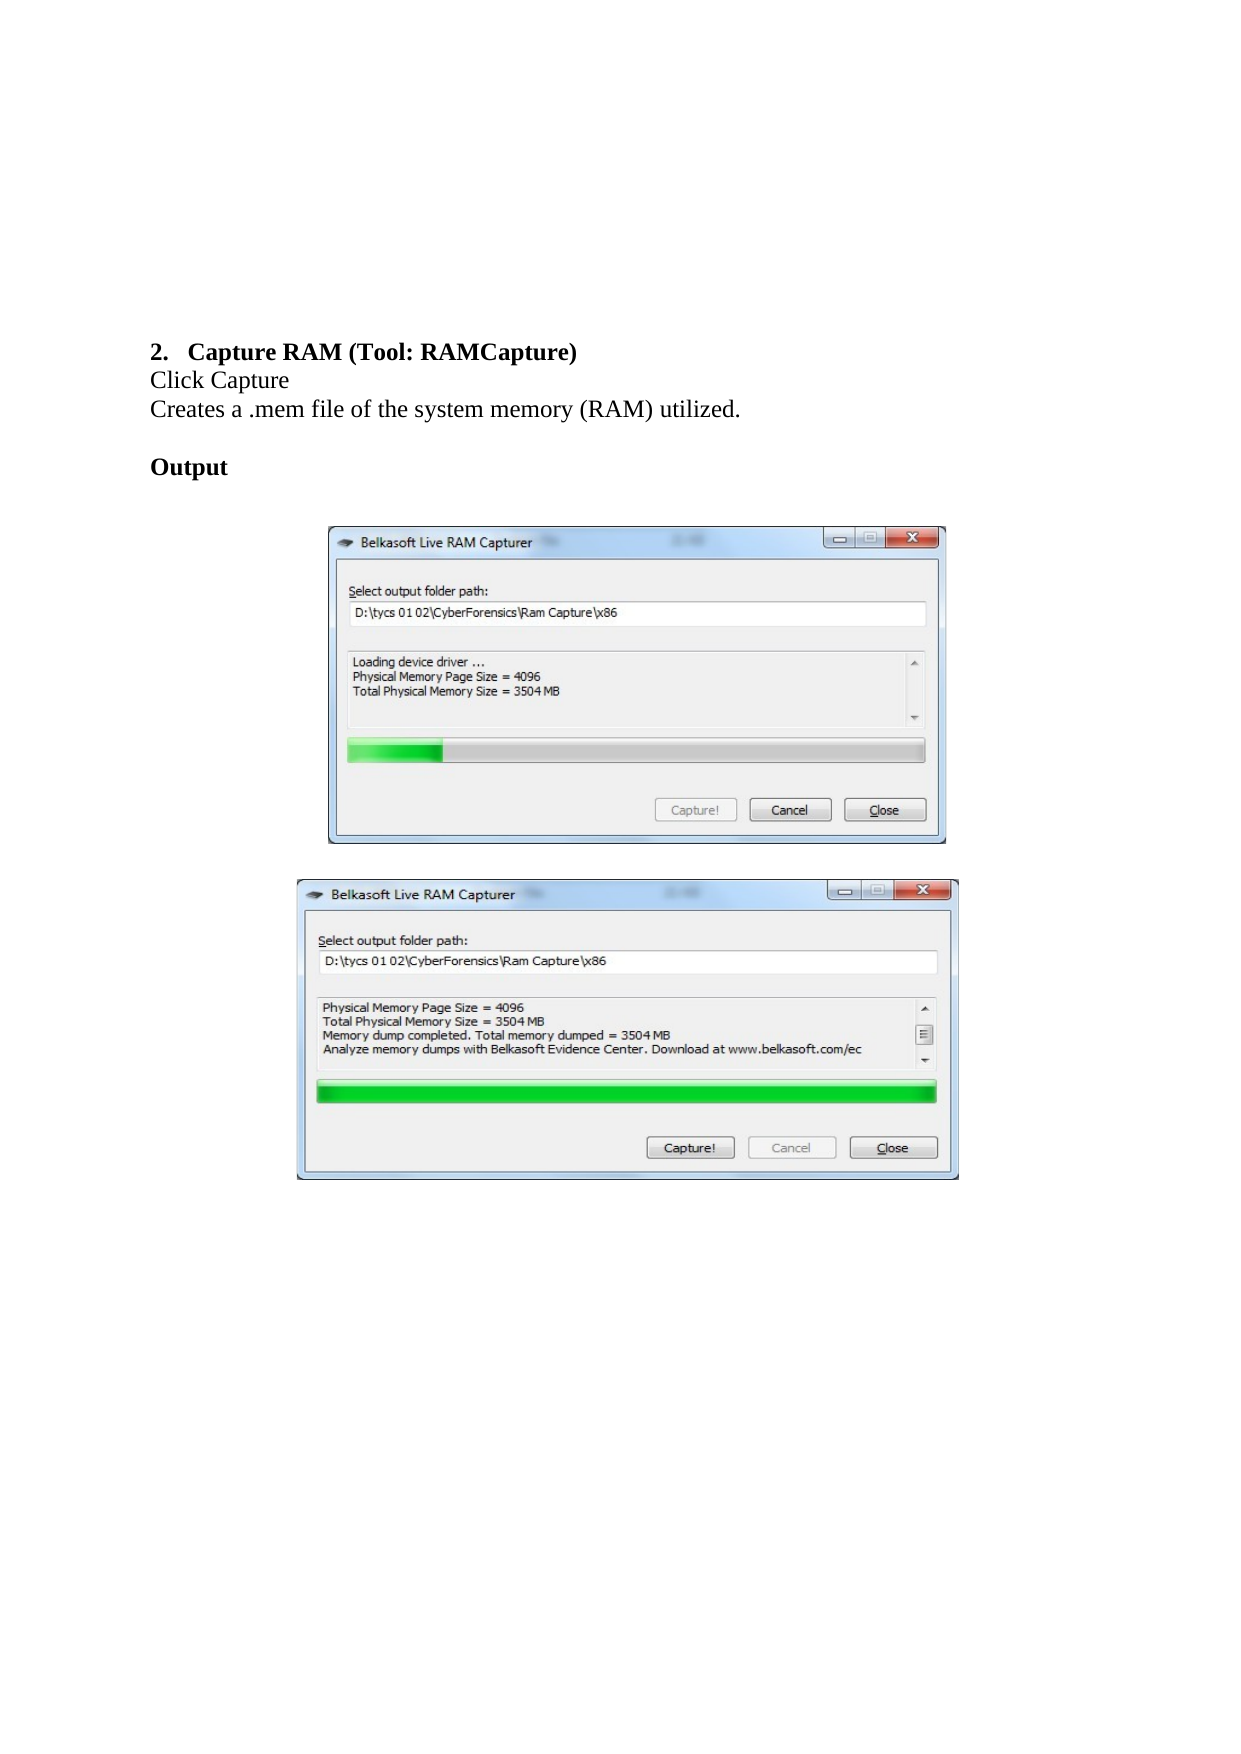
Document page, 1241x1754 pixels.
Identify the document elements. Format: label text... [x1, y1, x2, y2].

picture [296, 879, 959, 1180]
text Output [150, 452, 1090, 480]
text Creates a .mem file of the system memory (RAM) utilized. [150, 394, 1090, 423]
text Click Capture [150, 365, 1090, 394]
picture [328, 526, 947, 844]
list Capture RAM (Tool: RAMCapture) [150, 337, 1090, 365]
